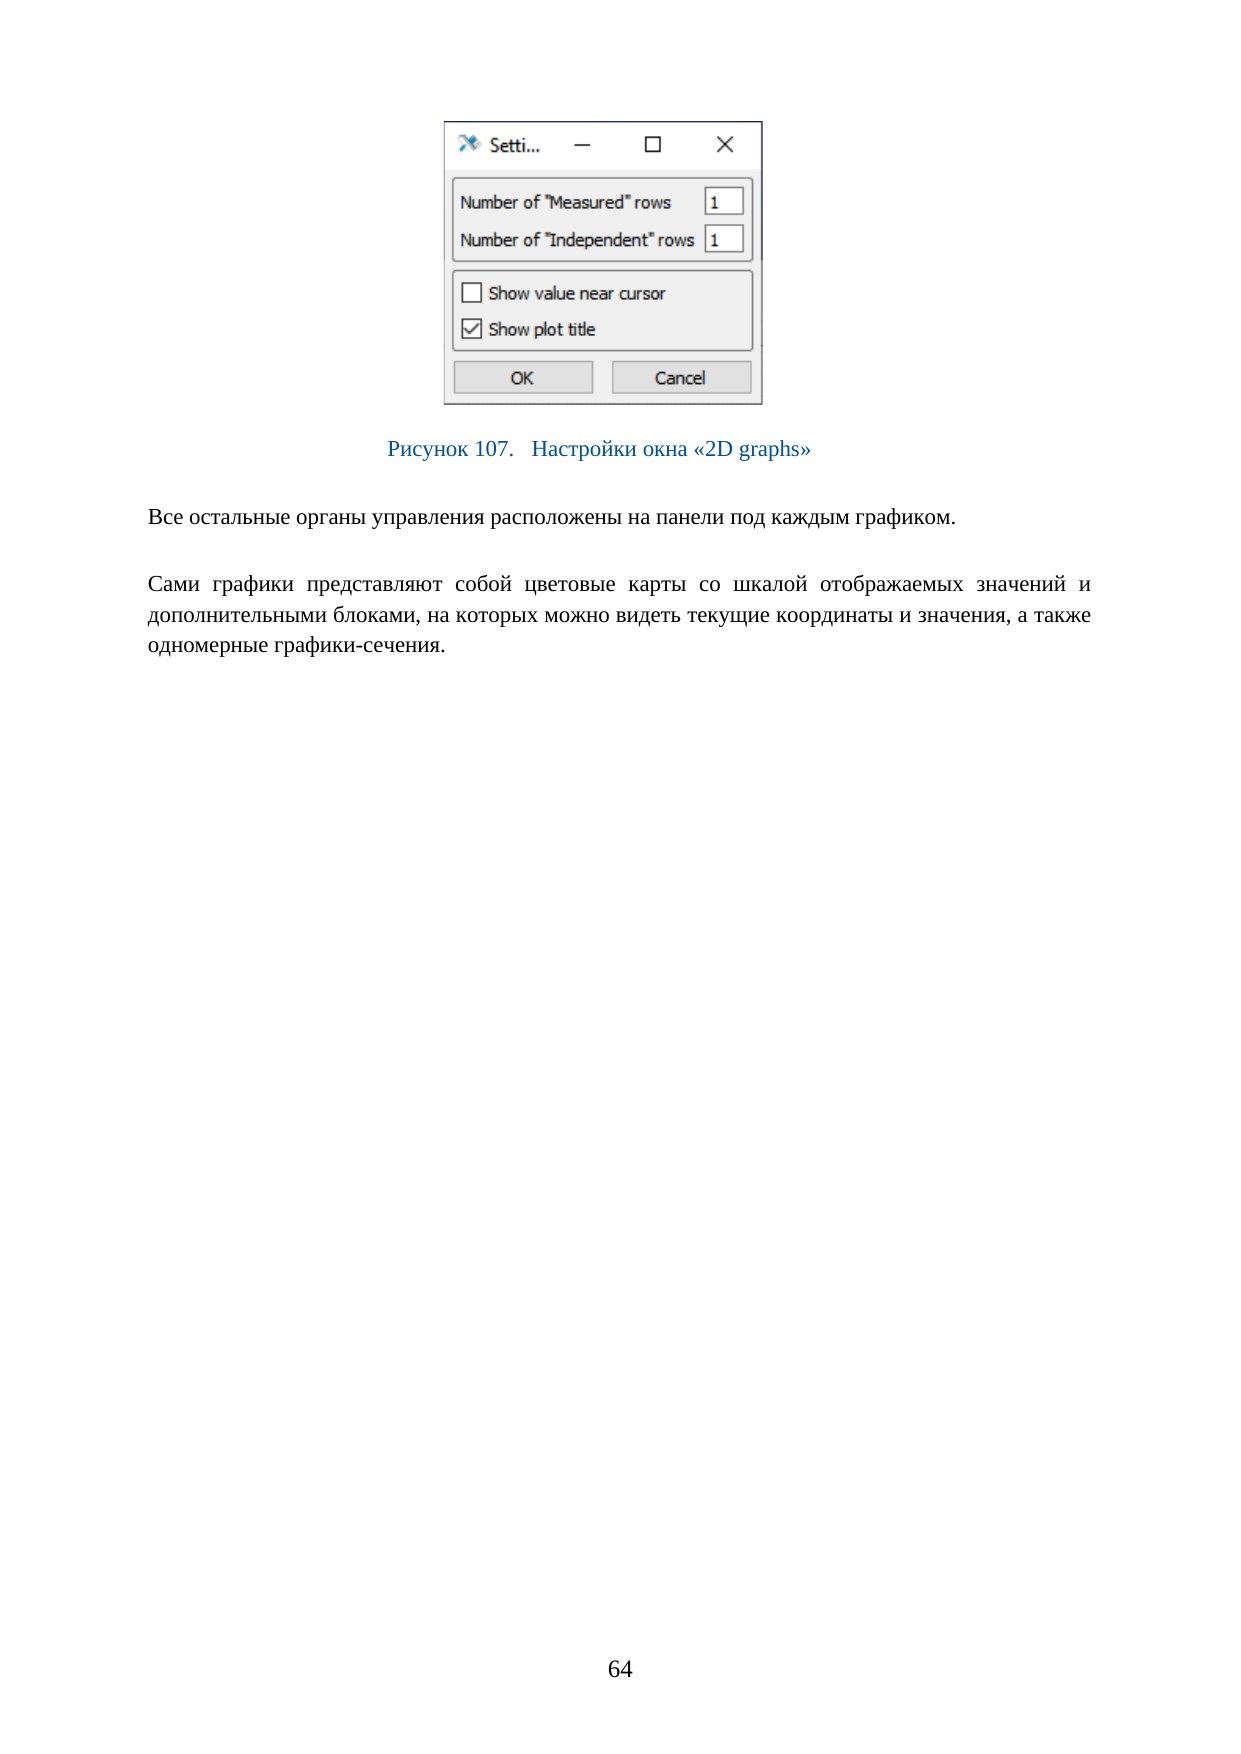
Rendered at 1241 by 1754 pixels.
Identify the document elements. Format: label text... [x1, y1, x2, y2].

picture [443, 121, 763, 405]
text Сами графики представляют собой цветовые карты со шкалой отображаемых значений и дополнительными блоками, на которых можно видеть текущие координаты и значения, а также одномерные графики-сечения. [148, 570, 1093, 657]
text Все остальные органы управления расположены на панели под каждым графиком. [148, 503, 1093, 529]
